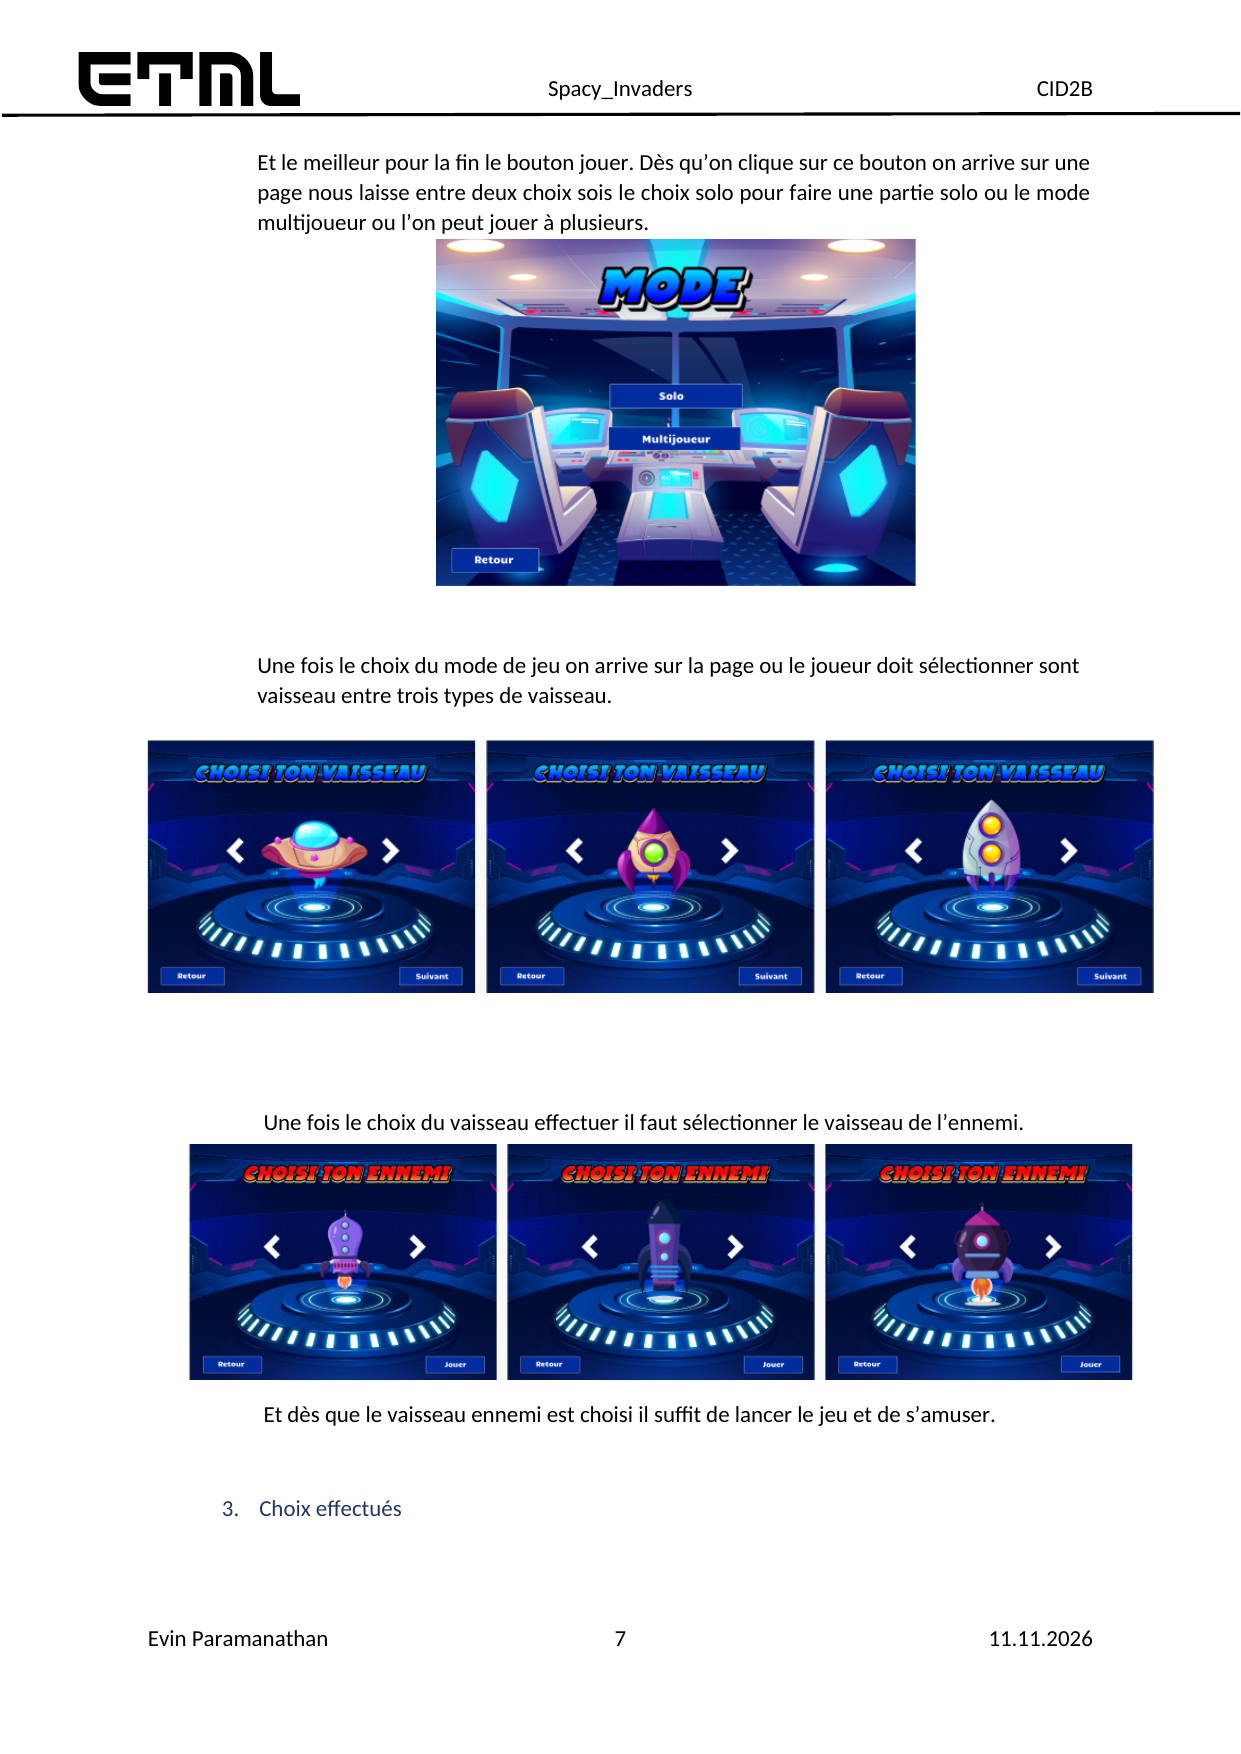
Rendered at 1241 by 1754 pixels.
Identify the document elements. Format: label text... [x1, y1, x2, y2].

text Et le meilleur pour la fin le bouton jouer. Dès qu’on clique sur ce bouton on arrive sur une page nous laisse entre deux choix sois le choix solo pour faire une partie solo ou le mode multijoueur ou l’on peut jouer à plusieurs. [257, 148, 1092, 236]
text Et dès que le vaisseau ennemi est choisi il suffit de lancer le jeu et de s’amuser. [259, 1380, 1092, 1428]
list Choix effectués [222, 1494, 1092, 1522]
picture [78, 52, 300, 106]
text Une fois le choix du mode de jeu on arrive sur la page ou le joueur doit sélectionner sont vaisseau entre trois types de vaisseau. [257, 651, 1092, 709]
text Une fois le choix du vaisseau effectuer il faut sélectionner le vaisseau de l’ennemi. [259, 1108, 1092, 1136]
